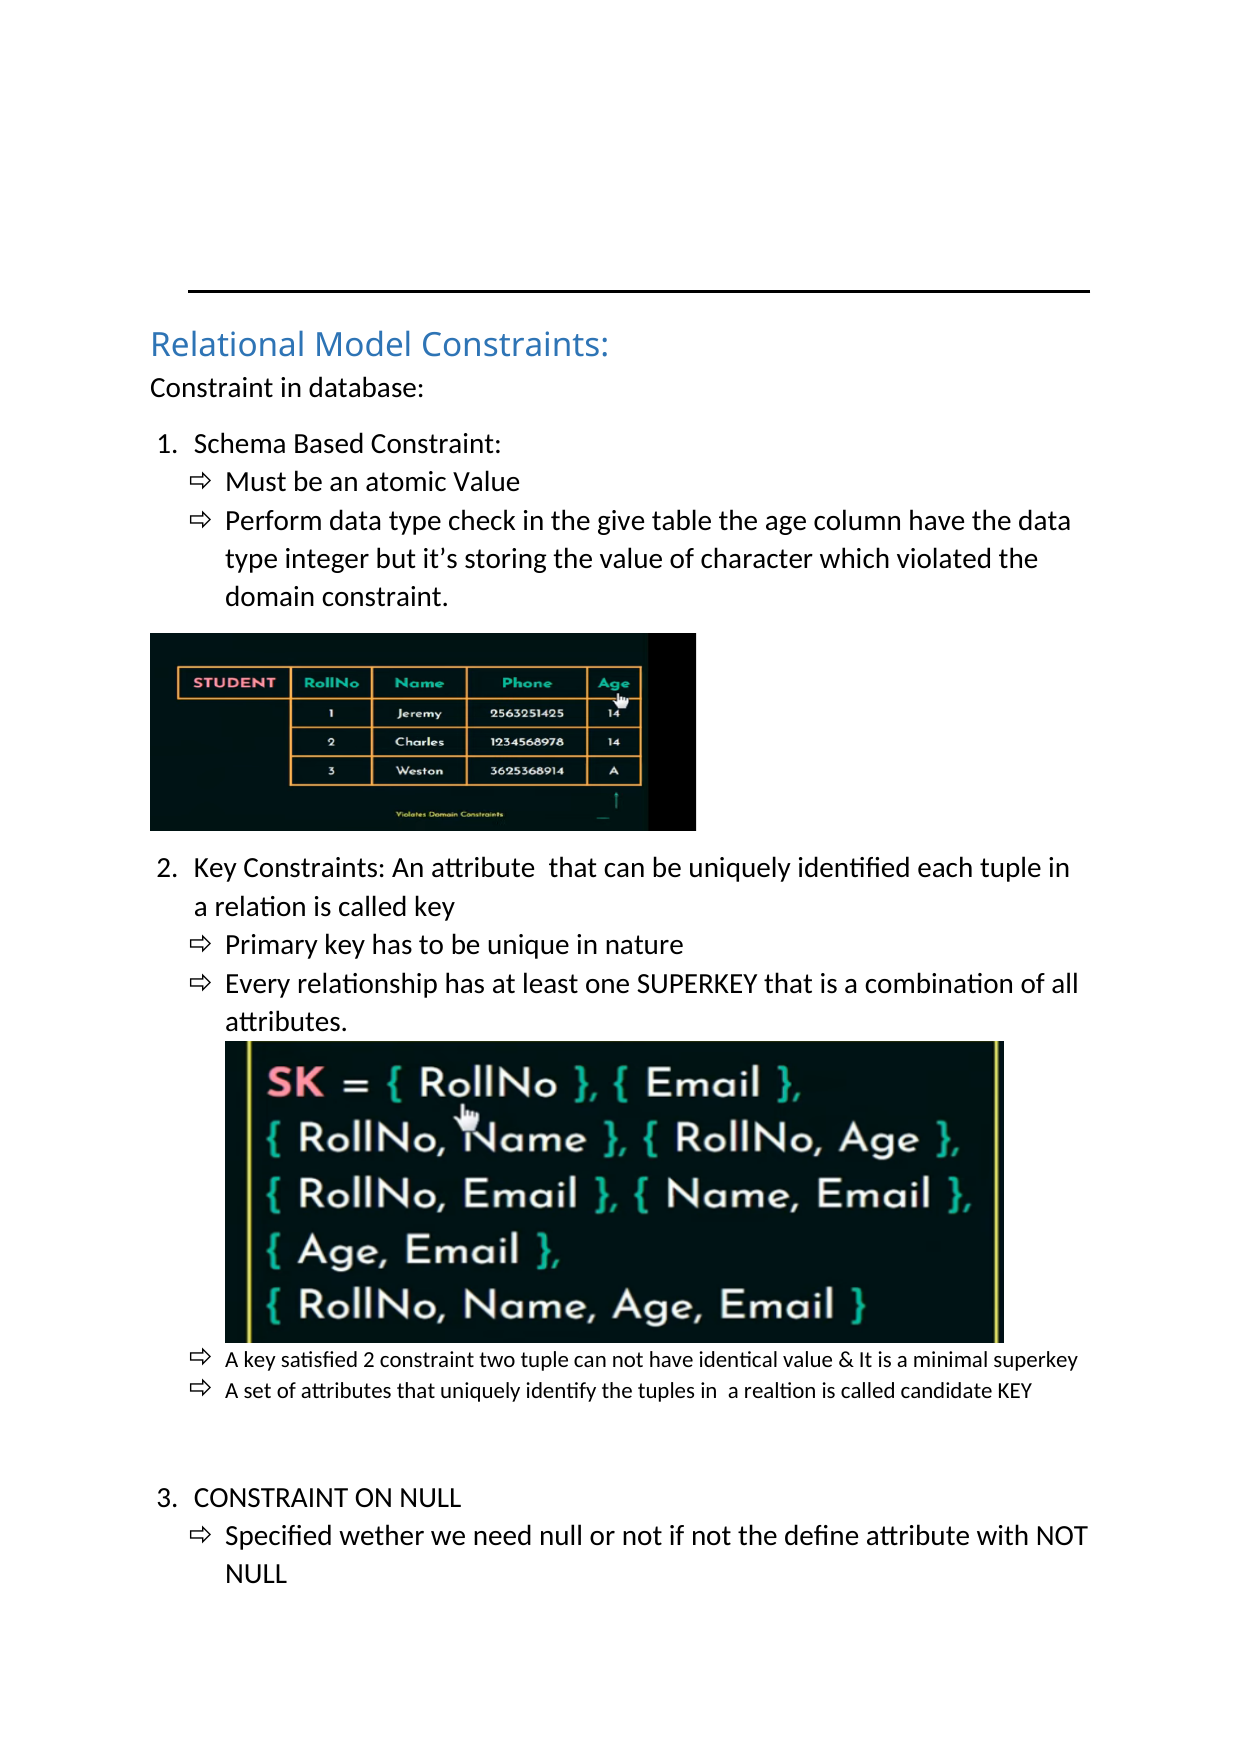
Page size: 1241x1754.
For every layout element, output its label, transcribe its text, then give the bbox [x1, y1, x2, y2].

list Schema Based Constraint: [156, 425, 1090, 460]
list CONSTRAINT ON NULL [156, 1479, 1090, 1514]
picture [150, 633, 697, 831]
list Perform data type check in the give table the age column have the data type integer but it’s storing the value of character which violated the domain constraint. [187, 502, 1090, 614]
list Specified wether we need null or not if not the define attribute with NOT NULL [187, 1517, 1090, 1591]
list A set of attributes that uniquely identify the tuples in a realtion is called candidate KEY [187, 1376, 1090, 1405]
text Constraint in database: [150, 369, 1090, 405]
list Primary key has to be unique in nature [187, 926, 1090, 962]
list Must be an atomic Value [187, 463, 1090, 499]
list A key satisfied 2 constraint two tuple can not have identical value & It is a minimal superkey [187, 1345, 1090, 1374]
list Key Constraints: An attribute that can be uniquely identified each tuple in a relation is called key [156, 849, 1090, 923]
subtitle Relational Model Constraints: [150, 321, 1090, 366]
picture [225, 1041, 1004, 1343]
